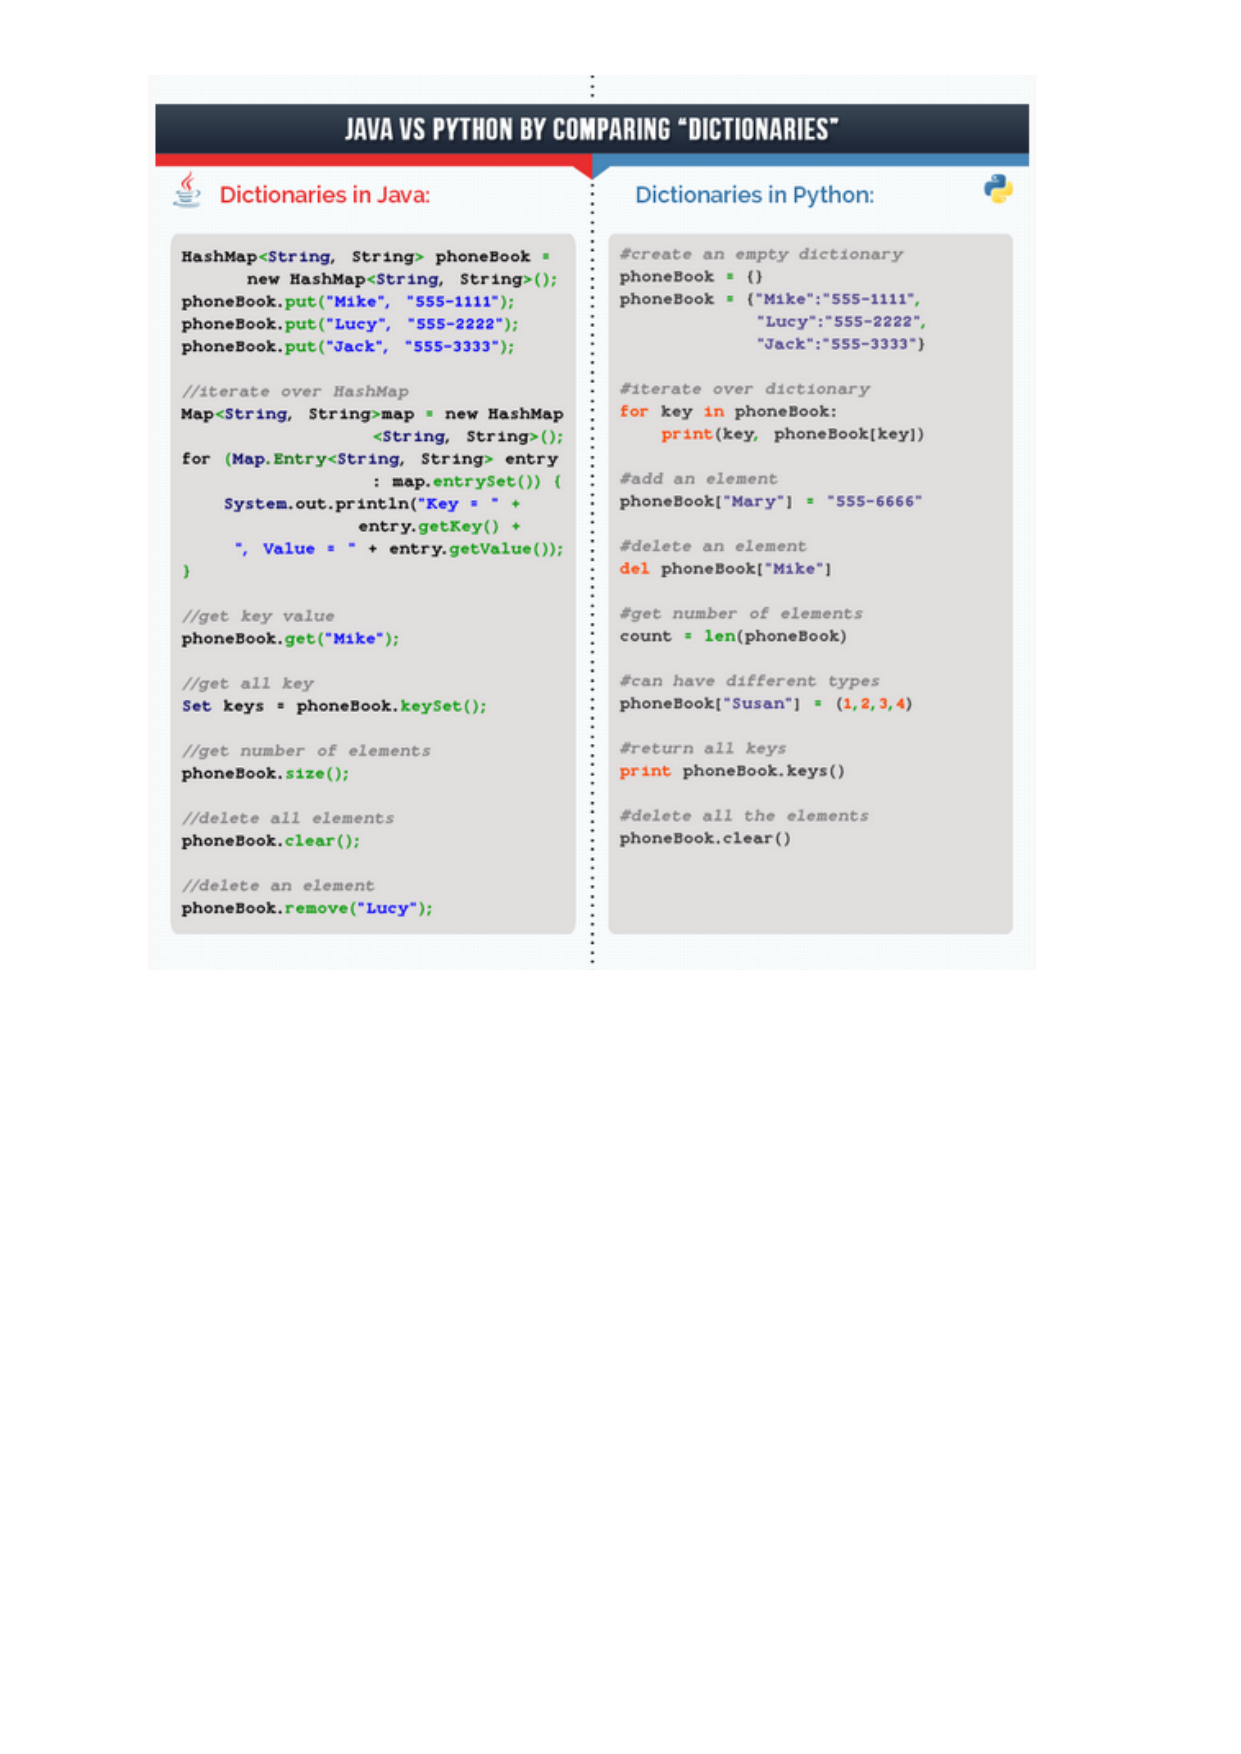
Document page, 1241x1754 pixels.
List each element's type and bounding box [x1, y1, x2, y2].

picture [147, 75, 1037, 970]
